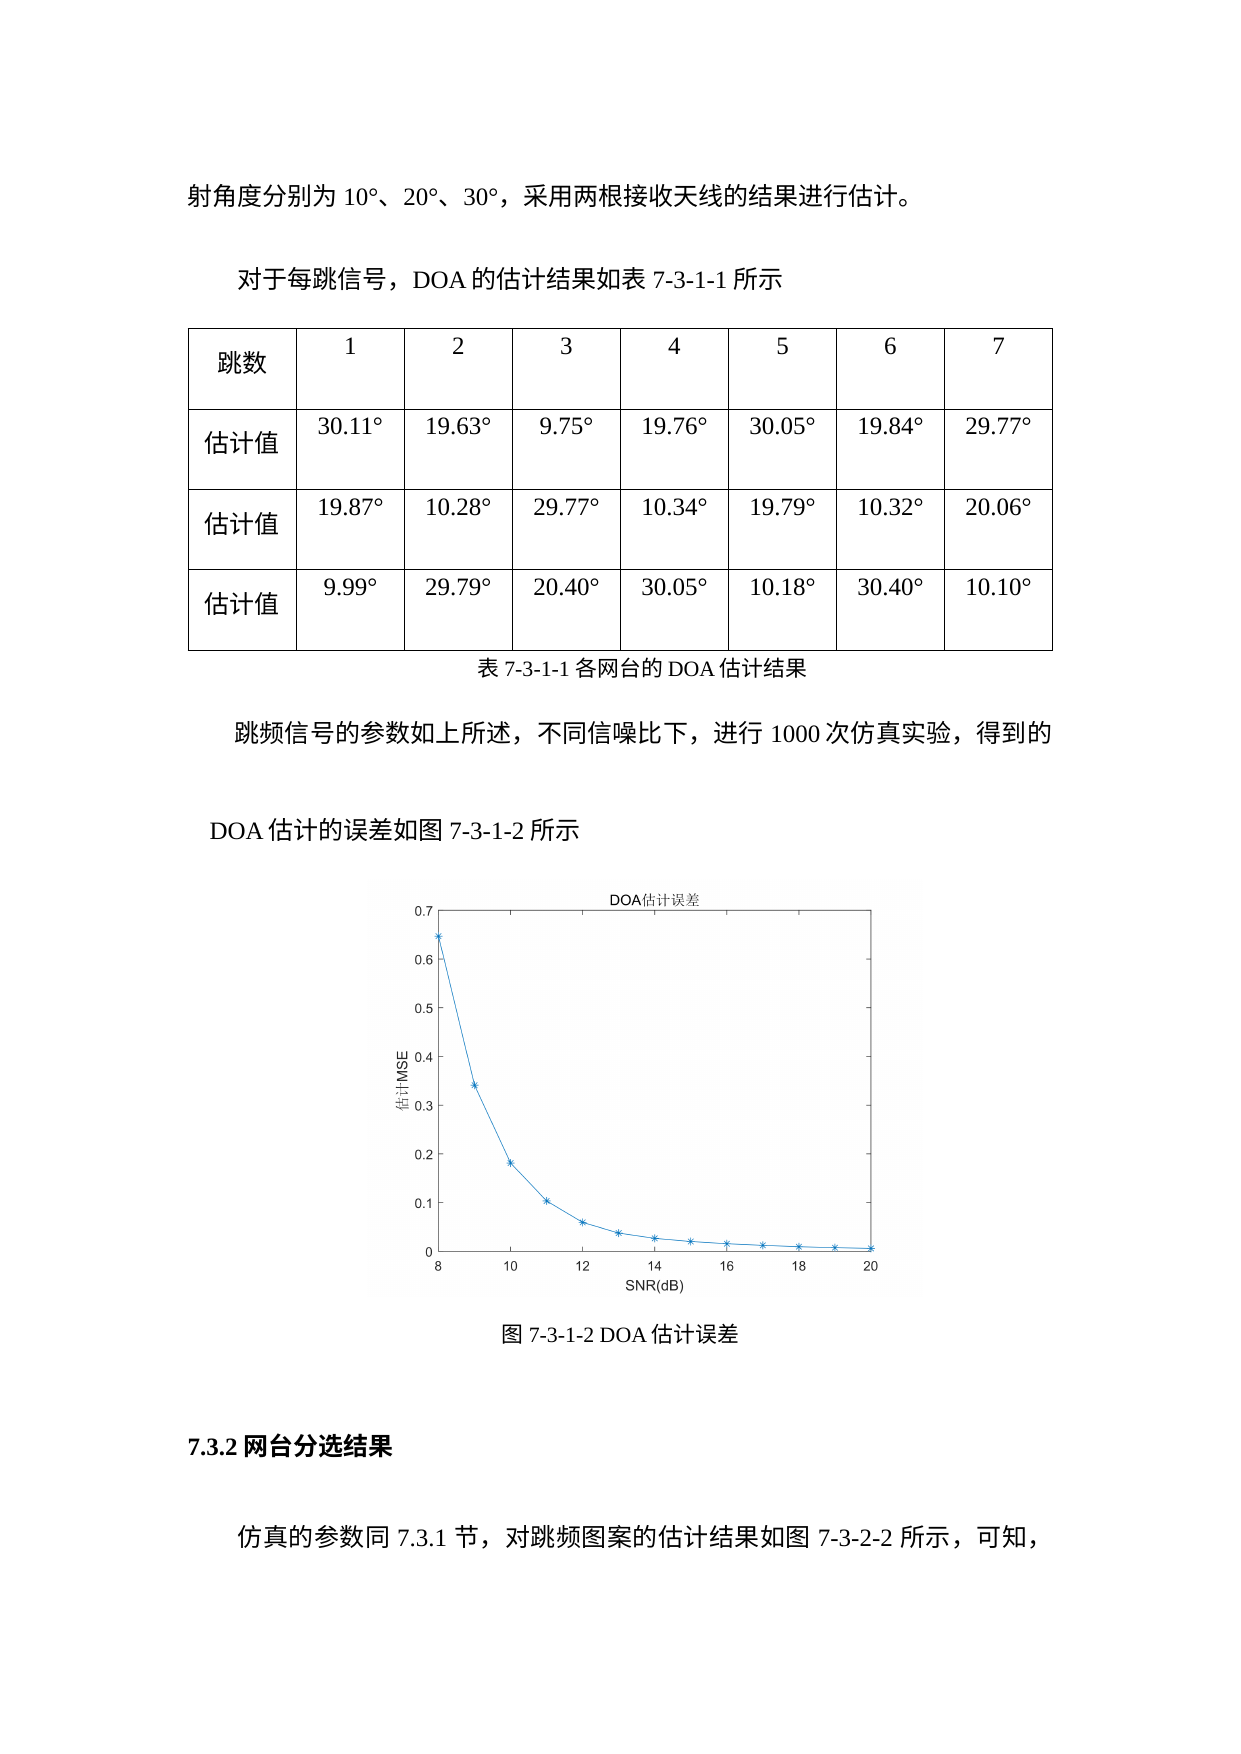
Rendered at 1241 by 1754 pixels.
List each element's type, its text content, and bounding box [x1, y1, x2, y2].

table_header 5 [729, 329, 836, 408]
text 图 7-3-1-2 DOA 估计误差 [187, 1316, 1053, 1349]
picture [366, 879, 924, 1297]
table_cell 19.84° [837, 410, 944, 489]
table_cell 30.05° [729, 410, 836, 489]
table_header 7 [945, 329, 1052, 408]
table_cell 30.05° [621, 570, 728, 649]
text 跳频信号的参数如上所述，不同信噪比下，进行1000次仿真实验，得到的DOA 估计的误差如图 7-3-1-2 所示 [209, 699, 1053, 861]
table_cell 29.79° [405, 570, 512, 649]
text 表 7-3-1-1 各网台的 DOA 估计结果 [187, 651, 1053, 683]
table_cell 19.76° [621, 410, 728, 489]
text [187, 1503, 1053, 1568]
table_header 4 [621, 329, 728, 408]
table_cell 20.40° [513, 570, 620, 649]
table_cell 9.75° [513, 410, 620, 489]
table_cell 30.40° [837, 570, 944, 649]
table_cell 30.11° [297, 410, 404, 489]
table_cell 10.34° [621, 490, 728, 569]
table_cell 估计值 [189, 490, 296, 569]
text 对于每跳信号，DOA 的估计结果如表 7-3-1-1 所示 [187, 245, 1053, 310]
table_cell 估计值 [189, 410, 296, 489]
table_header 跳数 [189, 329, 296, 408]
table_cell 10.10° [945, 570, 1052, 649]
table_cell 10.18° [729, 570, 836, 649]
subtitle 7.3.2 网台分选结果 [187, 1412, 1053, 1477]
table_cell 19.63° [405, 410, 512, 489]
table_cell 19.87° [297, 490, 404, 569]
table_cell 29.77° [513, 490, 620, 569]
table_header 6 [837, 329, 944, 408]
table_cell 10.32° [837, 490, 944, 569]
table_cell 20.06° [945, 490, 1052, 569]
table_cell 19.79° [729, 490, 836, 569]
table_cell 29.77° [945, 410, 1052, 489]
table_cell 9.99° [297, 570, 404, 649]
table_header 2 [405, 329, 512, 408]
table_header 3 [513, 329, 620, 408]
table_cell 估计值 [189, 570, 296, 649]
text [187, 162, 1053, 227]
table_cell 10.28° [405, 490, 512, 569]
table_header 1 [297, 329, 404, 408]
